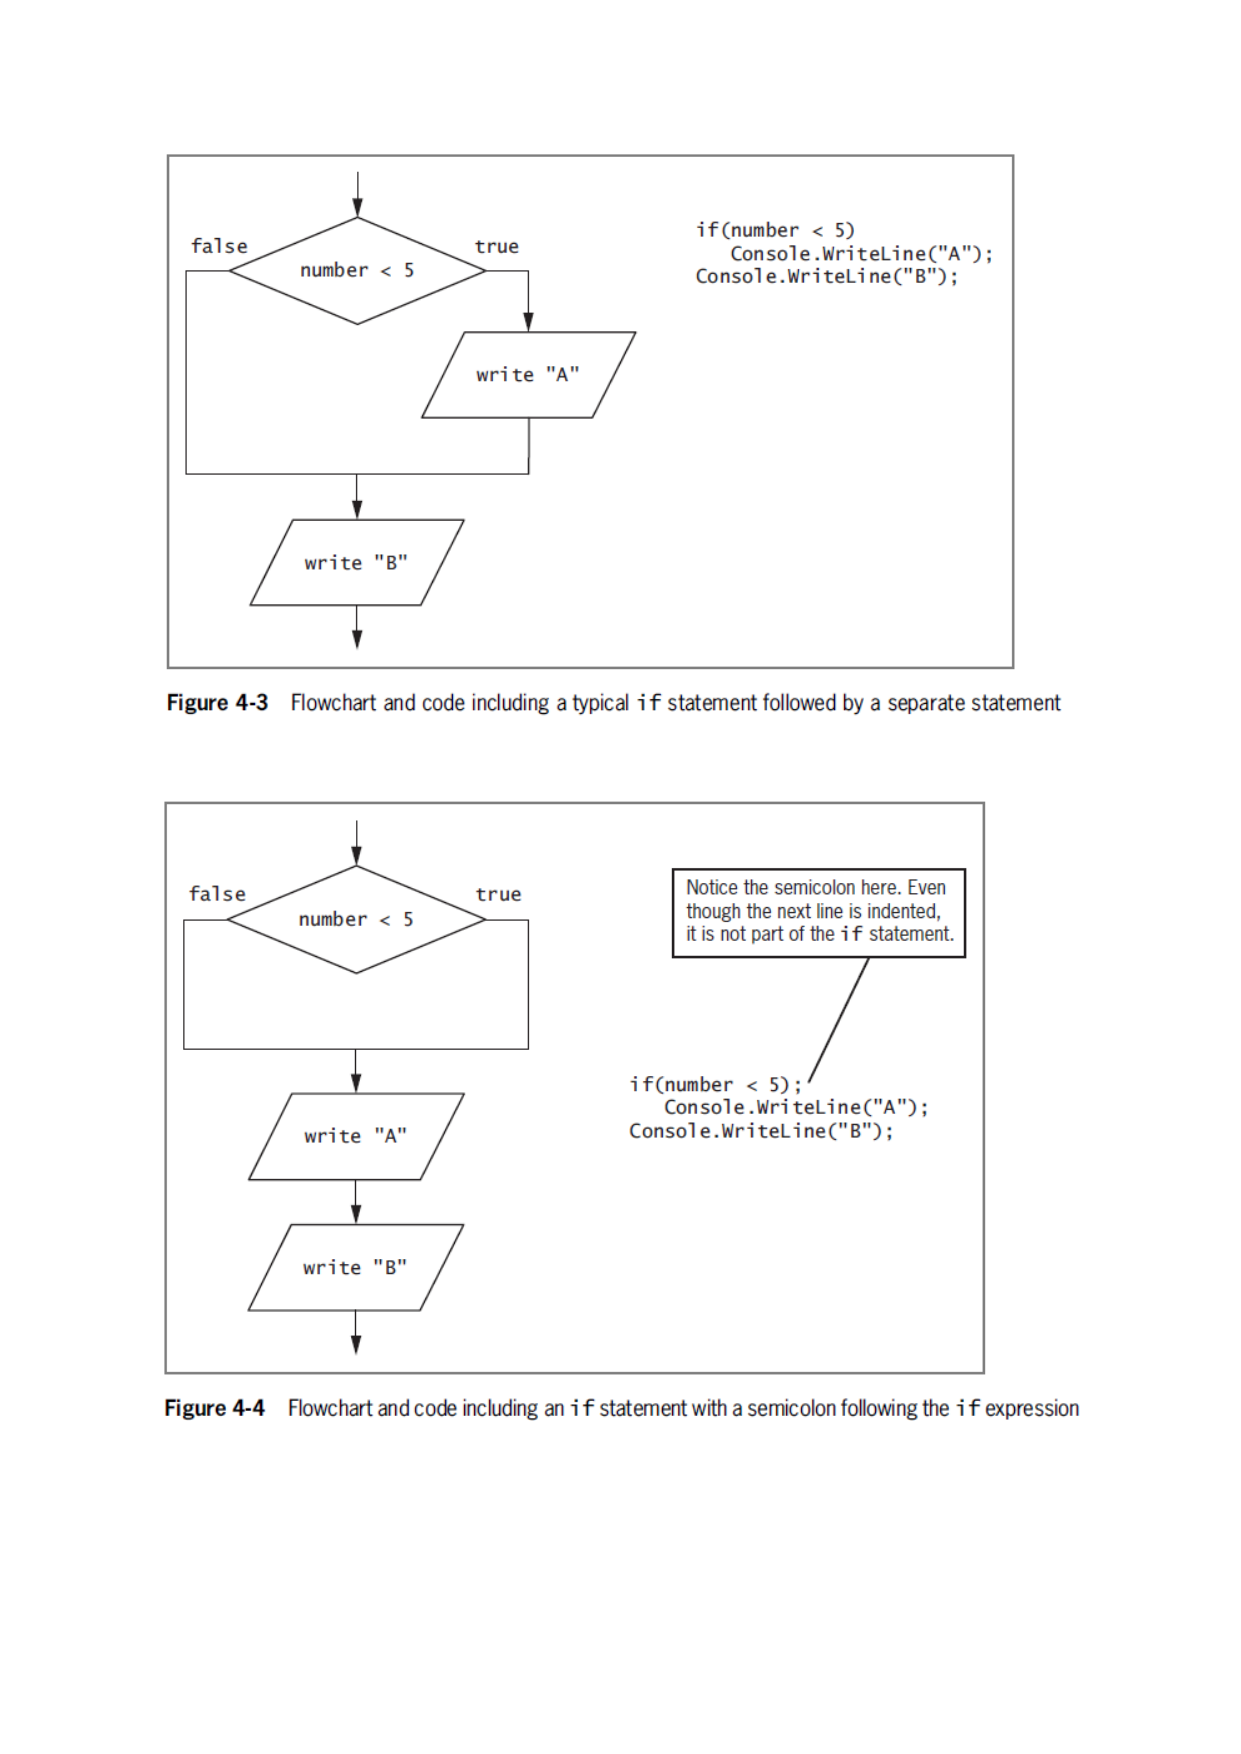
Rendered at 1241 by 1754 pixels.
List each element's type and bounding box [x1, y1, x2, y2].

picture [147, 147, 1093, 764]
picture [147, 788, 1093, 1441]
